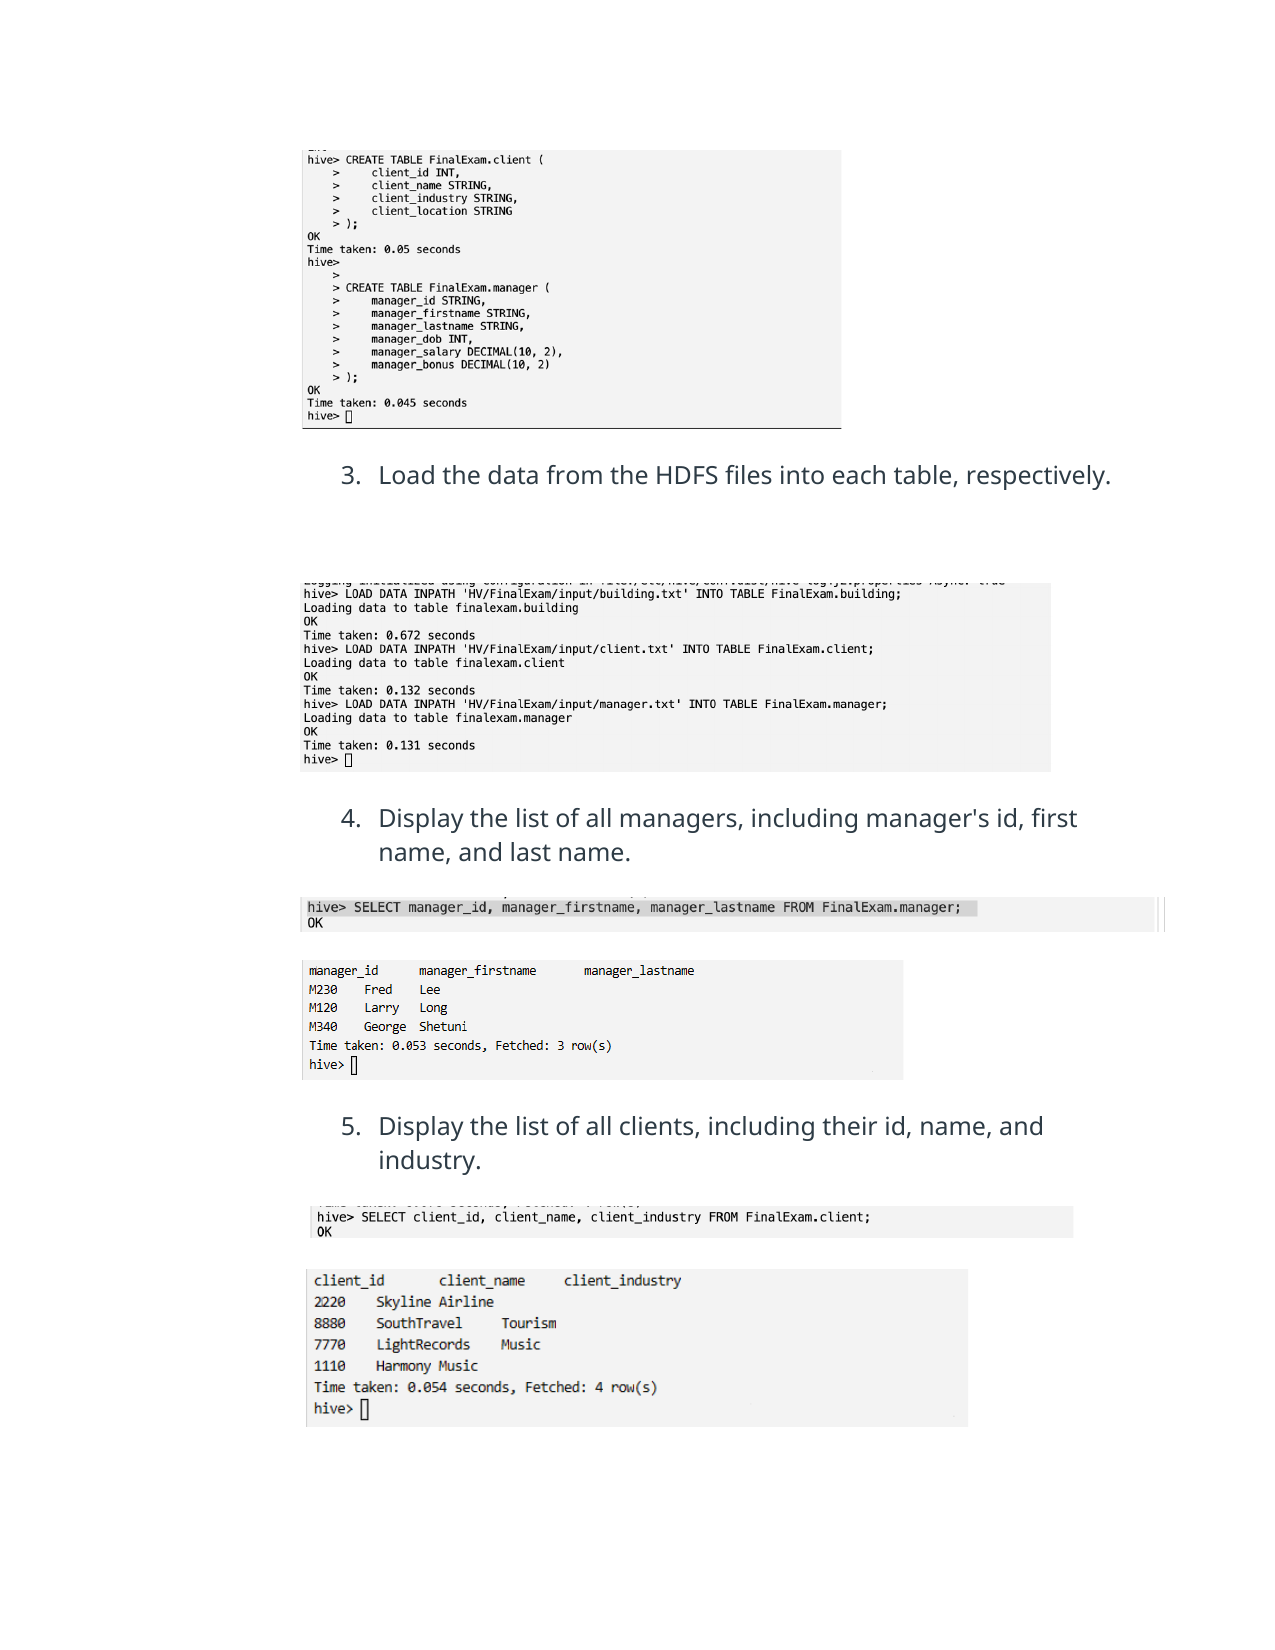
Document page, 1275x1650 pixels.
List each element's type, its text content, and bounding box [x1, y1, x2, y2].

picture [300, 960, 904, 1080]
list Display the list of all managers, including manager's id, first name, and last name. [341, 800, 1125, 868]
picture [300, 897, 1175, 932]
picture [300, 583, 1053, 772]
list Display the list of all clients, including their id, name, and industry. [341, 1109, 1125, 1177]
picture [300, 150, 842, 429]
list Load the data from the HDFS files into each table, respectively. [341, 457, 1125, 491]
picture [300, 1206, 1074, 1238]
picture [306, 1269, 969, 1427]
